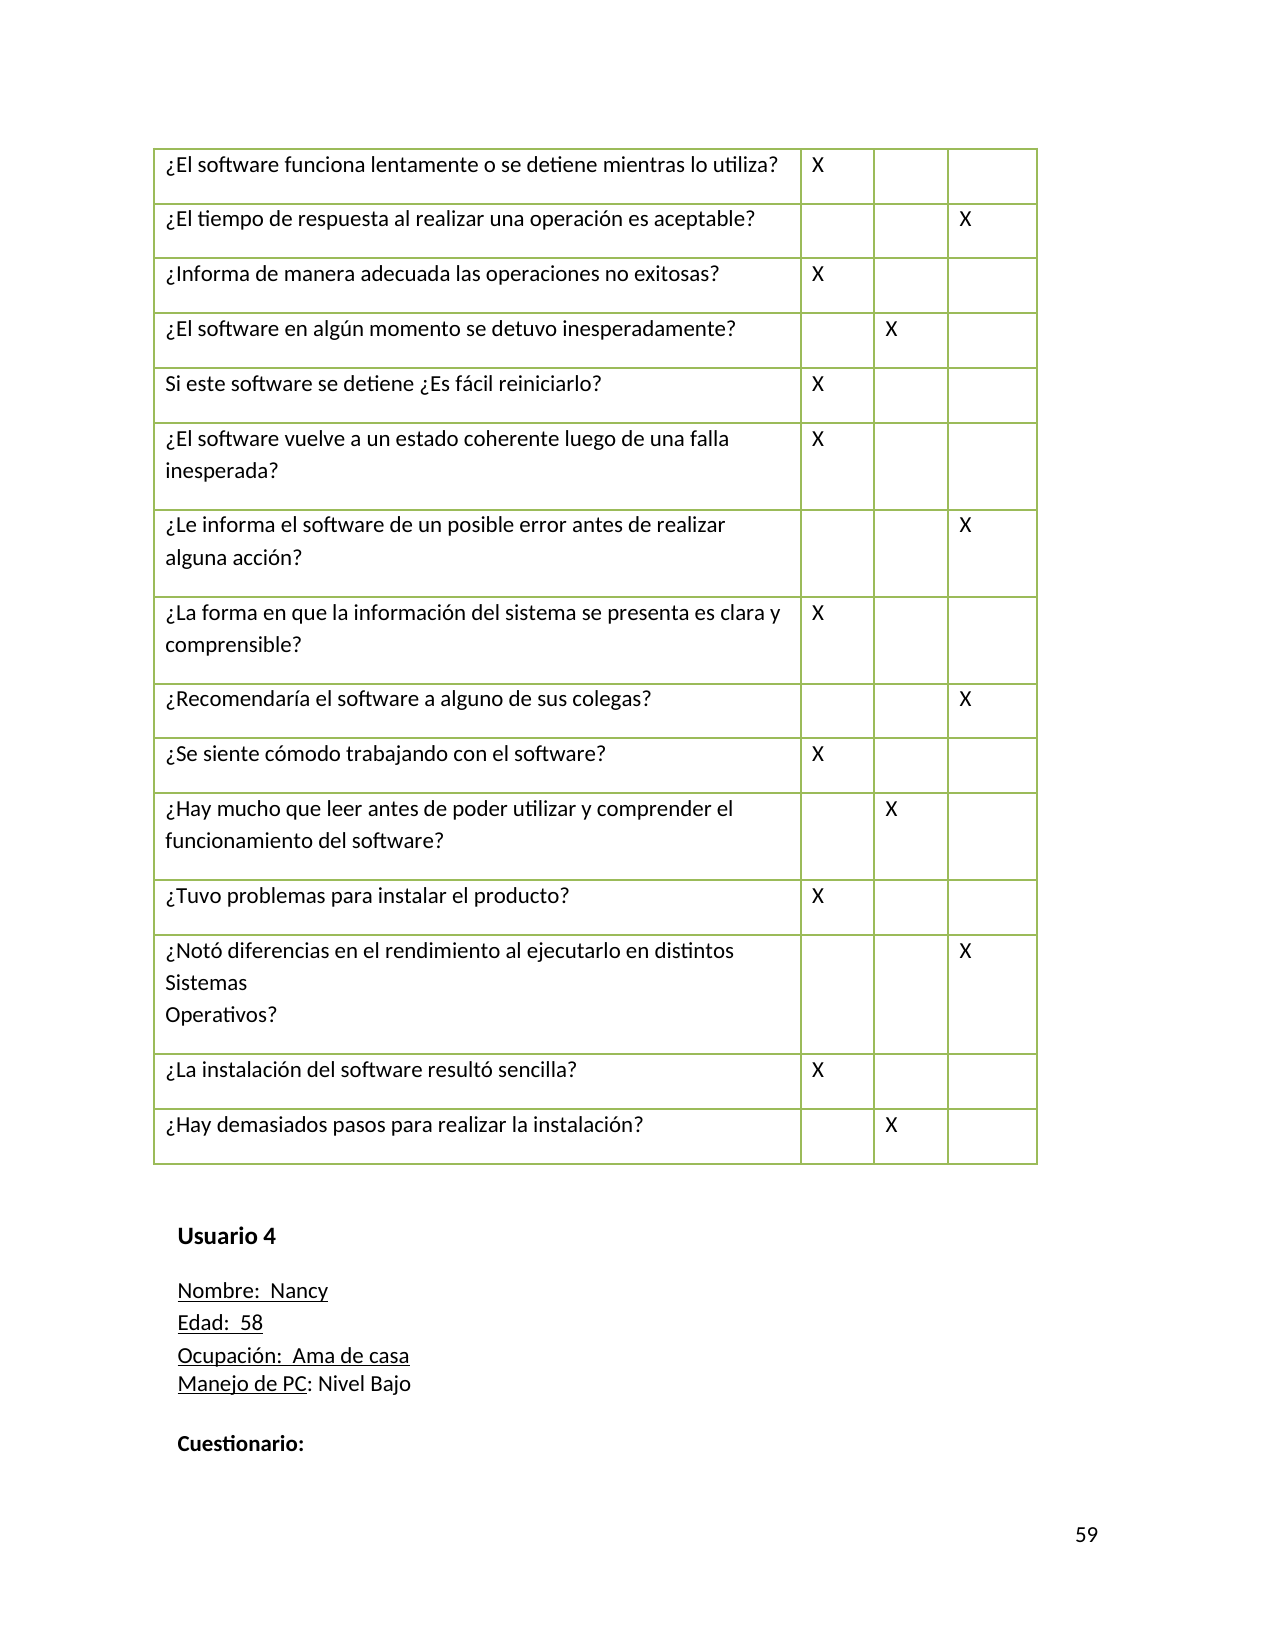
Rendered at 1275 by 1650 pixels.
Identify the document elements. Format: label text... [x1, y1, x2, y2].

table_cell ¿El software funciona lentamente o se detiene mientras lo utiliza? [155, 150, 800, 202]
table_cell ¿Notó diferencias en el rendimiento al ejecutarlo en distintos Sistemas Operativos? [155, 936, 800, 1053]
table_cell X [802, 881, 873, 934]
table_cell X [802, 739, 873, 792]
table_cell ¿Se siente cómodo trabajando con el software? [155, 739, 800, 792]
table_cell [949, 314, 1036, 367]
table_cell [875, 369, 947, 422]
table_cell X [949, 511, 1036, 596]
table_cell ¿El tiempo de respuesta al realizar una operación es aceptable? [155, 205, 800, 257]
table_cell [875, 424, 947, 508]
table_cell [949, 369, 1036, 422]
table_cell [802, 936, 873, 1053]
table_cell Si este software se detiene ¿Es fácil reiniciarlo? [155, 369, 800, 422]
table_cell [802, 205, 873, 257]
text Usuario 4 [177, 1221, 1098, 1251]
table_cell [802, 685, 873, 737]
table_cell [949, 424, 1036, 508]
table_cell [875, 205, 947, 257]
text Edad: 58 [177, 1308, 1098, 1337]
table_cell ¿La instalación del software resultó sencilla? [155, 1055, 800, 1108]
table_cell ¿Le informa el software de un posible error antes de realizar alguna acción? [155, 511, 800, 596]
table_cell ¿El software en algún momento se detuvo inesperadamente? [155, 314, 800, 367]
text Nombre: Nancy [177, 1276, 1098, 1304]
table_cell X [802, 598, 873, 682]
text Manejo de PC: Nivel Bajo [177, 1369, 1098, 1397]
table_cell ¿Hay mucho que leer antes de poder utilizar y comprender el funcionamiento del software? [155, 794, 800, 879]
table_cell ¿Recomendaría el software a alguno de sus colegas? [155, 685, 800, 737]
table_cell X [875, 314, 947, 367]
table_cell X [875, 1110, 947, 1163]
table_cell [875, 936, 947, 1053]
table_cell [949, 1110, 1036, 1163]
table_cell [802, 794, 873, 879]
table_cell X [949, 685, 1036, 737]
table_cell X [802, 259, 873, 312]
table_cell ¿El software vuelve a un estado coherente luego de una falla inesperada? [155, 424, 800, 508]
table_cell ¿Informa de manera adecuada las operaciones no exitosas? [155, 259, 800, 312]
table_cell X [875, 794, 947, 879]
table_cell [875, 1055, 947, 1108]
text Ocupación: Ama de casa [177, 1341, 1098, 1369]
table_cell [875, 259, 947, 312]
table_cell X [949, 936, 1036, 1053]
table_cell [949, 1055, 1036, 1108]
table_cell X [802, 424, 873, 508]
table_cell [949, 598, 1036, 682]
table_cell [949, 881, 1036, 934]
table_cell [802, 1110, 873, 1163]
table_cell [875, 739, 947, 792]
table_cell [949, 150, 1036, 202]
table_cell [875, 685, 947, 737]
table_cell [802, 314, 873, 367]
table_cell [875, 881, 947, 934]
table_cell X [802, 150, 873, 202]
table_cell ¿Hay demasiados pasos para realizar la instalación? [155, 1110, 800, 1163]
table_cell [949, 259, 1036, 312]
table_cell X [802, 369, 873, 422]
table_cell [875, 511, 947, 596]
table_cell [802, 511, 873, 596]
table_cell ¿Tuvo problemas para instalar el producto? [155, 881, 800, 934]
table_cell X [802, 1055, 873, 1108]
table_cell ¿La forma en que la información del sistema se presenta es clara y comprensible? [155, 598, 800, 682]
table_cell [875, 150, 947, 202]
text Cuestionario: [177, 1429, 1098, 1457]
table_cell [949, 739, 1036, 792]
table_cell [875, 598, 947, 682]
table_cell X [949, 205, 1036, 257]
table_cell [949, 794, 1036, 879]
